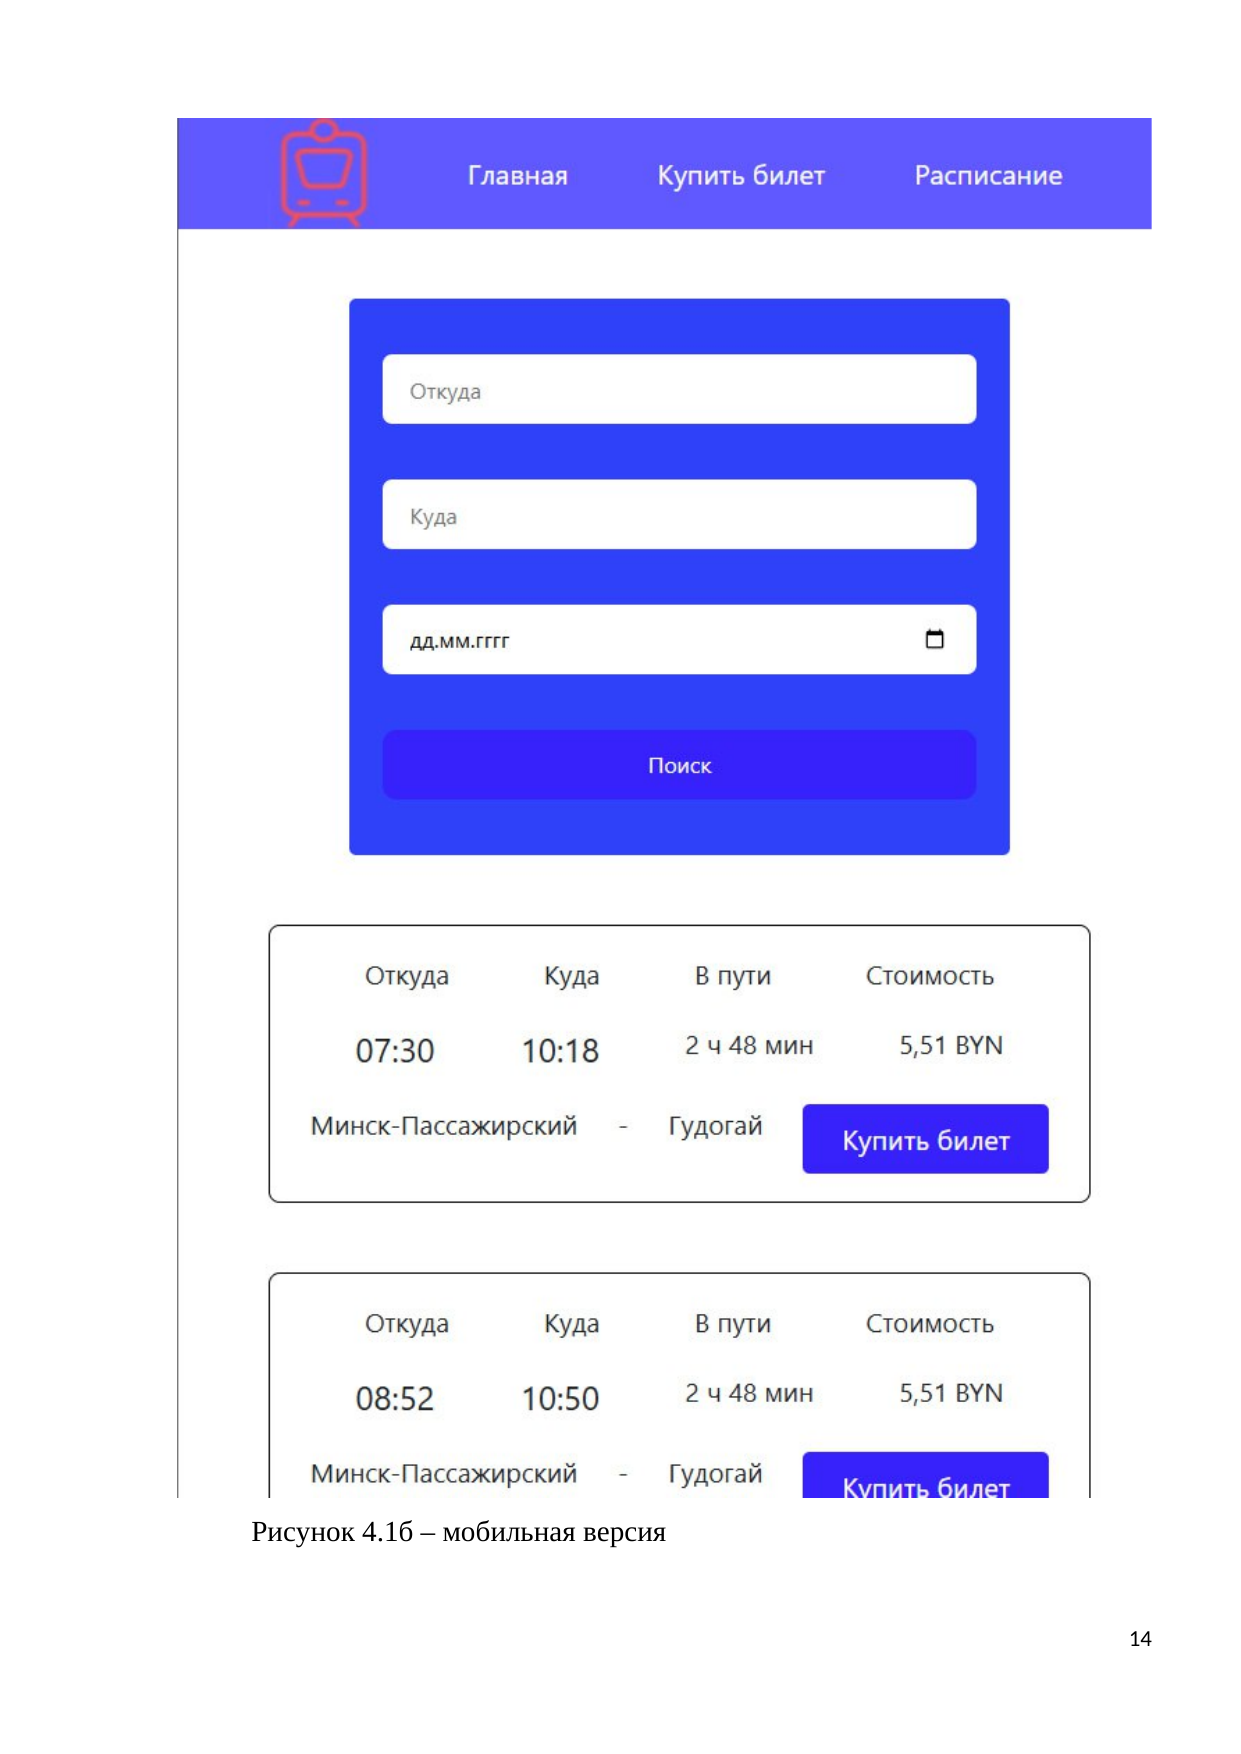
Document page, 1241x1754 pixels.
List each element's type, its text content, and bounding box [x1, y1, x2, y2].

picture [177, 118, 1152, 1498]
text Рисунок 4.1б – мобильная версия [177, 1514, 1152, 1547]
